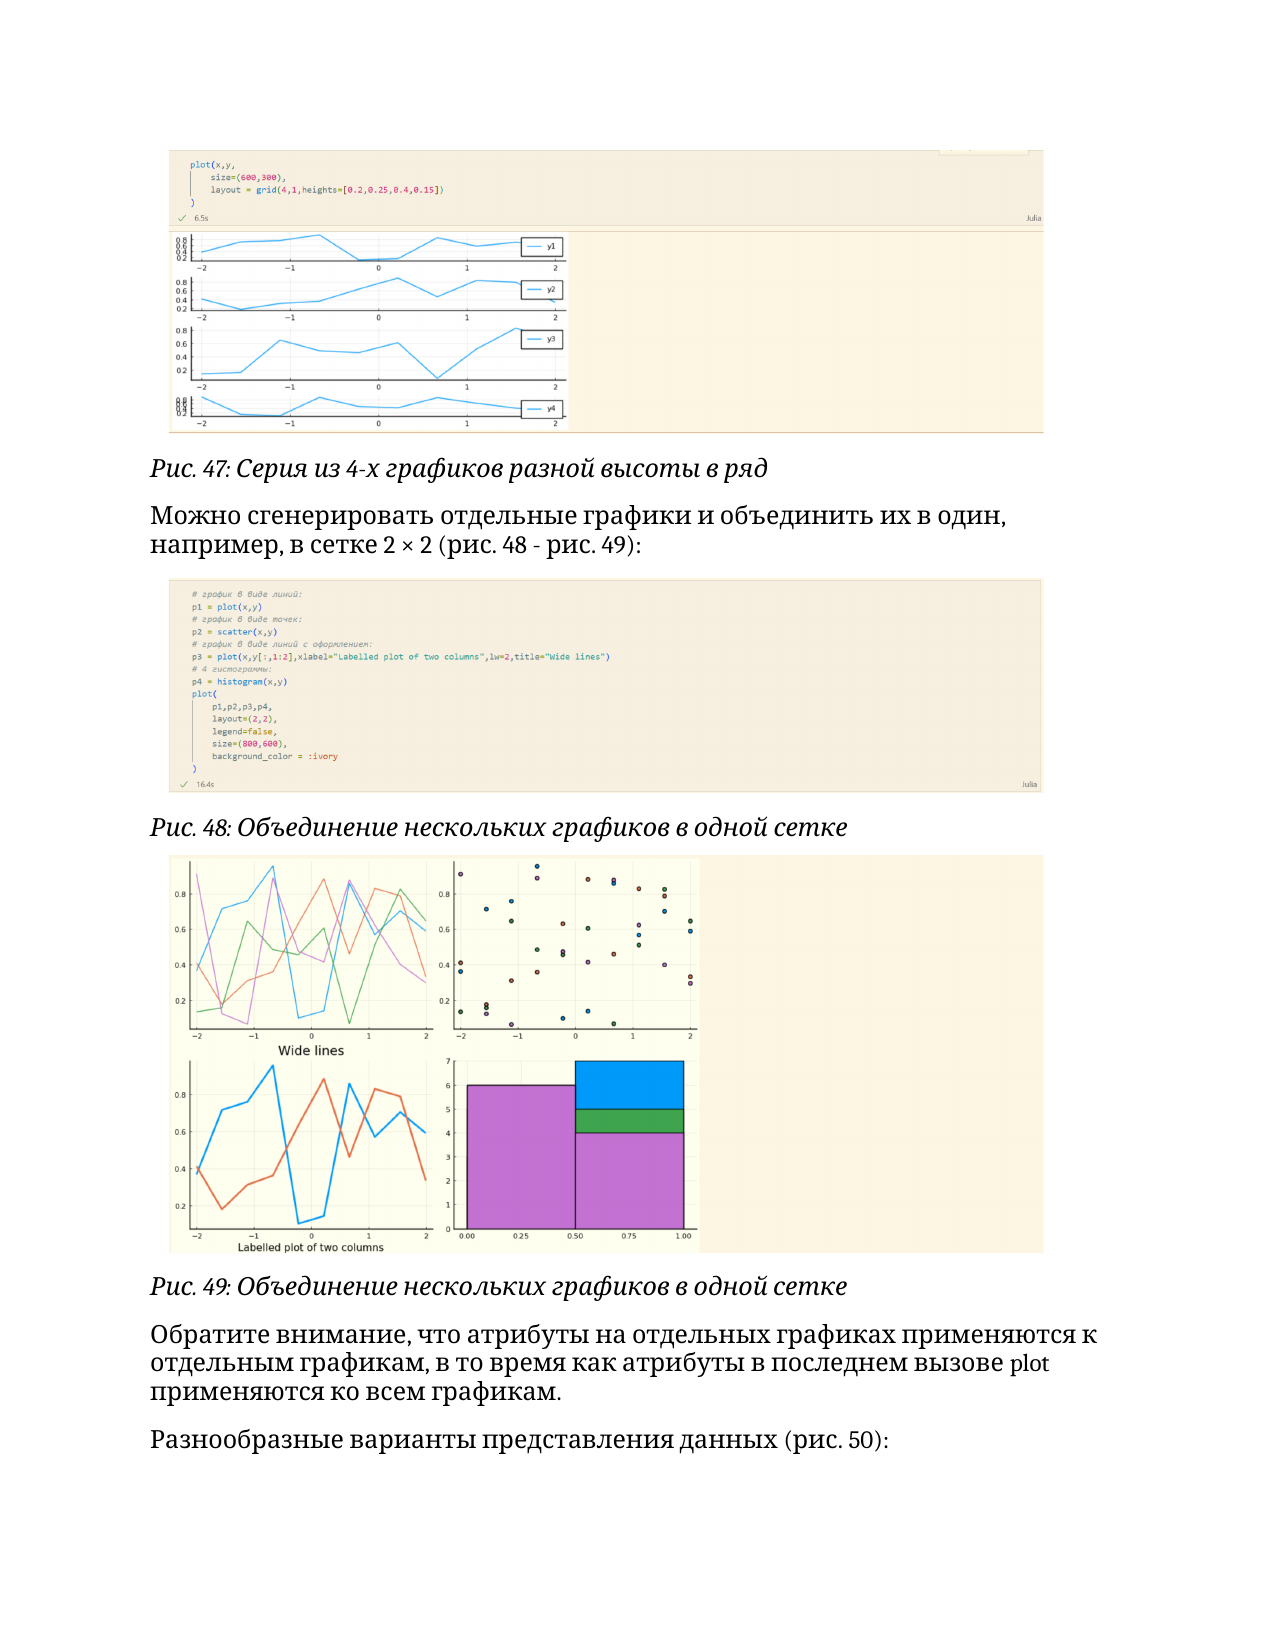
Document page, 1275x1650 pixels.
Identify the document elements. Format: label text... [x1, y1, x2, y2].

picture [168, 150, 1044, 434]
text Рис. 48: Объединение нескольких графиков в одной сетке [150, 814, 1125, 842]
text Можно сгенерировать отдельные графики и объединить их в один, например, в сетке 2 × 2 (рис. 48 - рис. 49): [150, 502, 1125, 559]
picture [168, 578, 1044, 793]
text Рис. 49: Объединение нескольких графиков в одной сетке [150, 1273, 1125, 1302]
text Рис. 47: Серия из 4-х графиков разной высоты в ряд [150, 454, 1125, 483]
text Разнообразные варианты представления данных (рис. 50): [150, 1426, 1125, 1454]
text Обратите внимание, что атрибуты на отдельных графиках применяются к отдельным графикам, в то время как атрибуты в последнем вызове plot применяются ко всем графикам. [150, 1321, 1125, 1407]
picture [168, 855, 1044, 1253]
